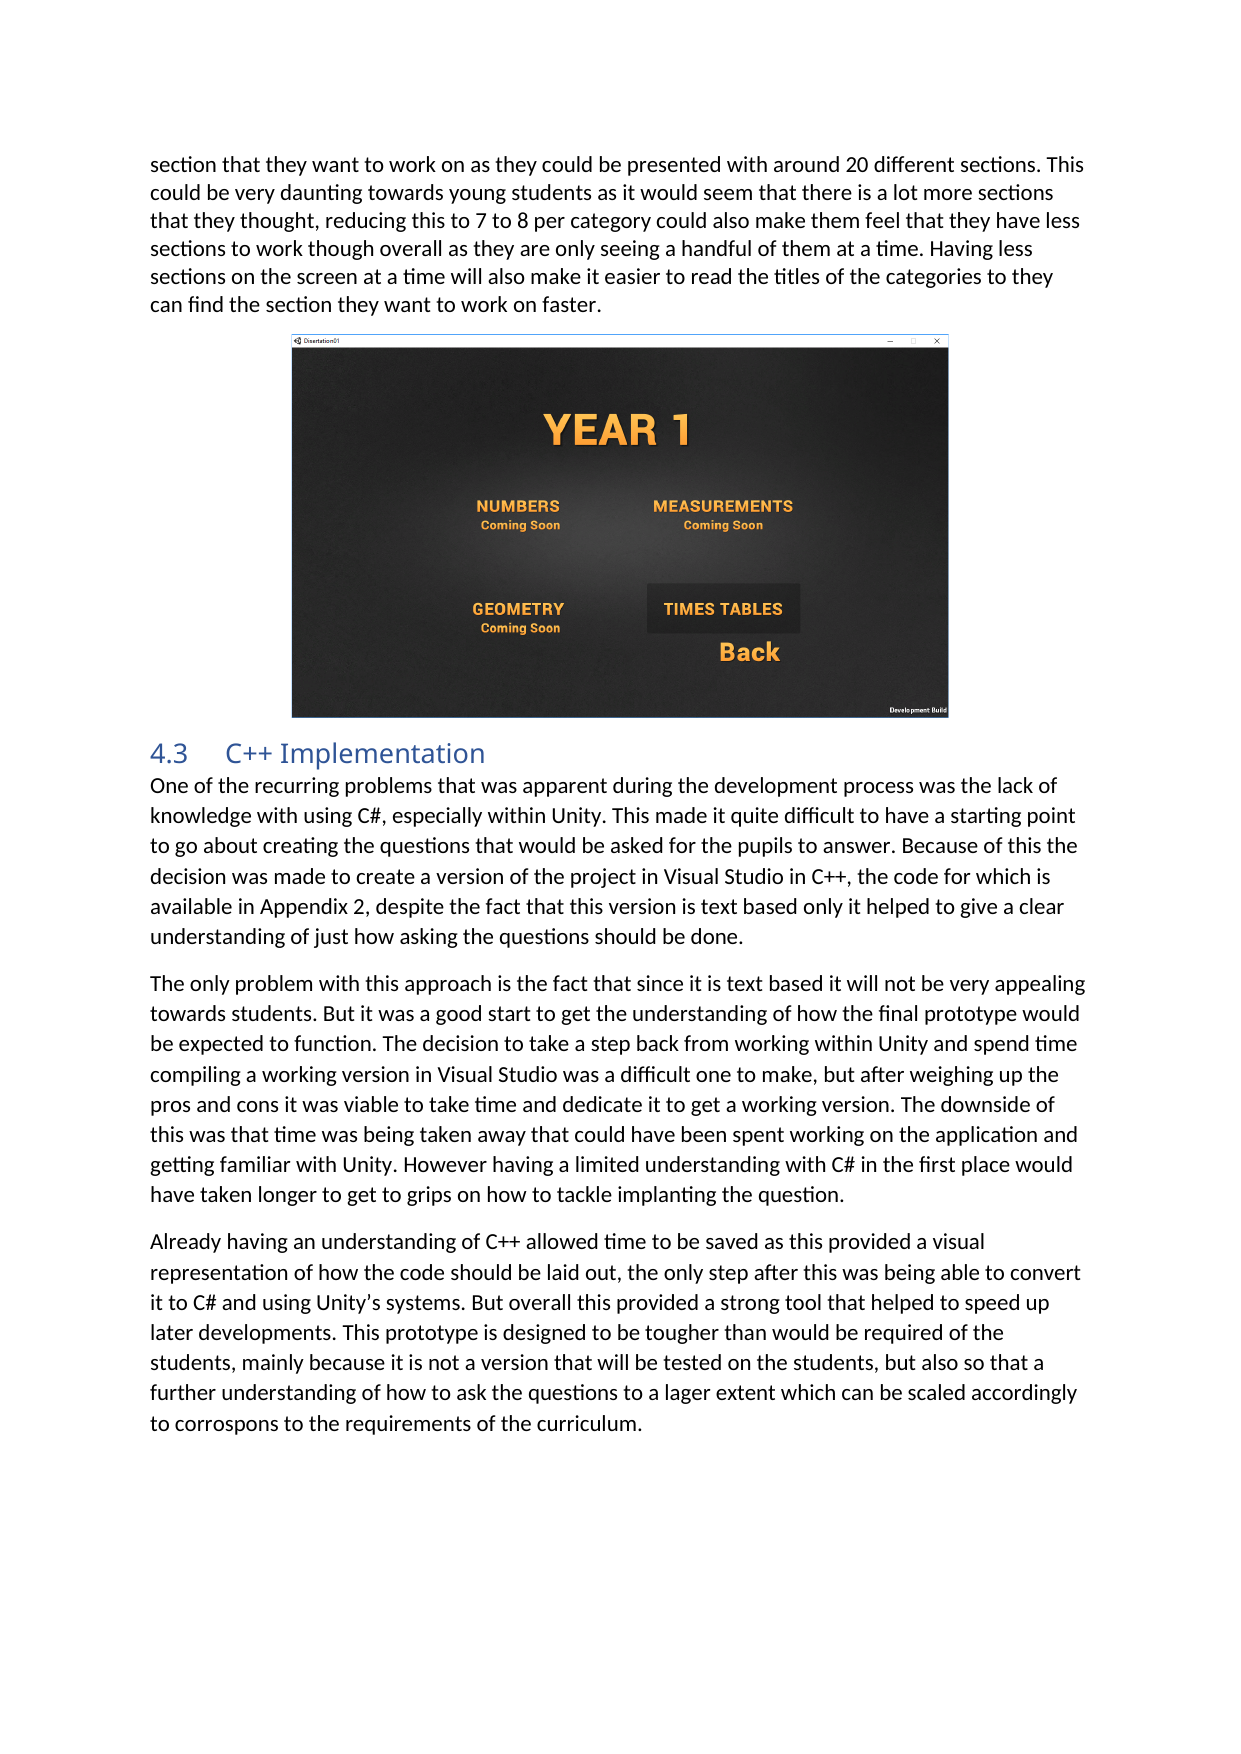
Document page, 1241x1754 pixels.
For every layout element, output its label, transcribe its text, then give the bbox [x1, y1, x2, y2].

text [150, 150, 1090, 318]
text The only problem with this approach is the fact that since it is text based it will not be very appealing towards students. But it was a good start to get the understanding of how the final prototype would be expected to function. The decision to take a step back from working within Unity and spend time compiling a working version in Visual Studio was a difficult one to make, but after weighing up the pros and cons it was viable to take time and dedicate it to get a working version. The downside of this was that time was being taken away that could have been spent working on the application and getting familiar with Unity. However having a limited understanding with C# in the first place would have taken longer to get to grips on how to tackle implanting the question. [150, 969, 1090, 1208]
text One of the recurring problems that was apparent during the development process was the lack of knowledge with using C#, especially within Unity. This made it quite difficult to have a starting point to go about creating the questions that would be asked for the pupils to answer. Because of this the decision was made to create a version of the project in Visual Studio in C++, the code for which is available in Appendix 2, despite the fact that this version is text based only it helped to give a clear understanding of just how asking the questions should be done. [150, 771, 1090, 950]
subtitle 4.3 C++ Implementation [150, 734, 1090, 771]
picture [291, 334, 949, 718]
text Already having an understanding of C++ allowed time to be saved as this provided a visual representation of how the code should be laid out, the only step after this was being able to convert it to C# and using Unity’s systems. But overall this provided a strong tool that helped to speed up later developments. This prototype is designed to be tougher than would be required of the students, mainly because it is not a version that will be tested on the students, but also so that a further understanding of how to ask the questions to a lager extent which can be scaled accordingly to corrospons to the requirements of the curriculum. [150, 1227, 1090, 1437]
